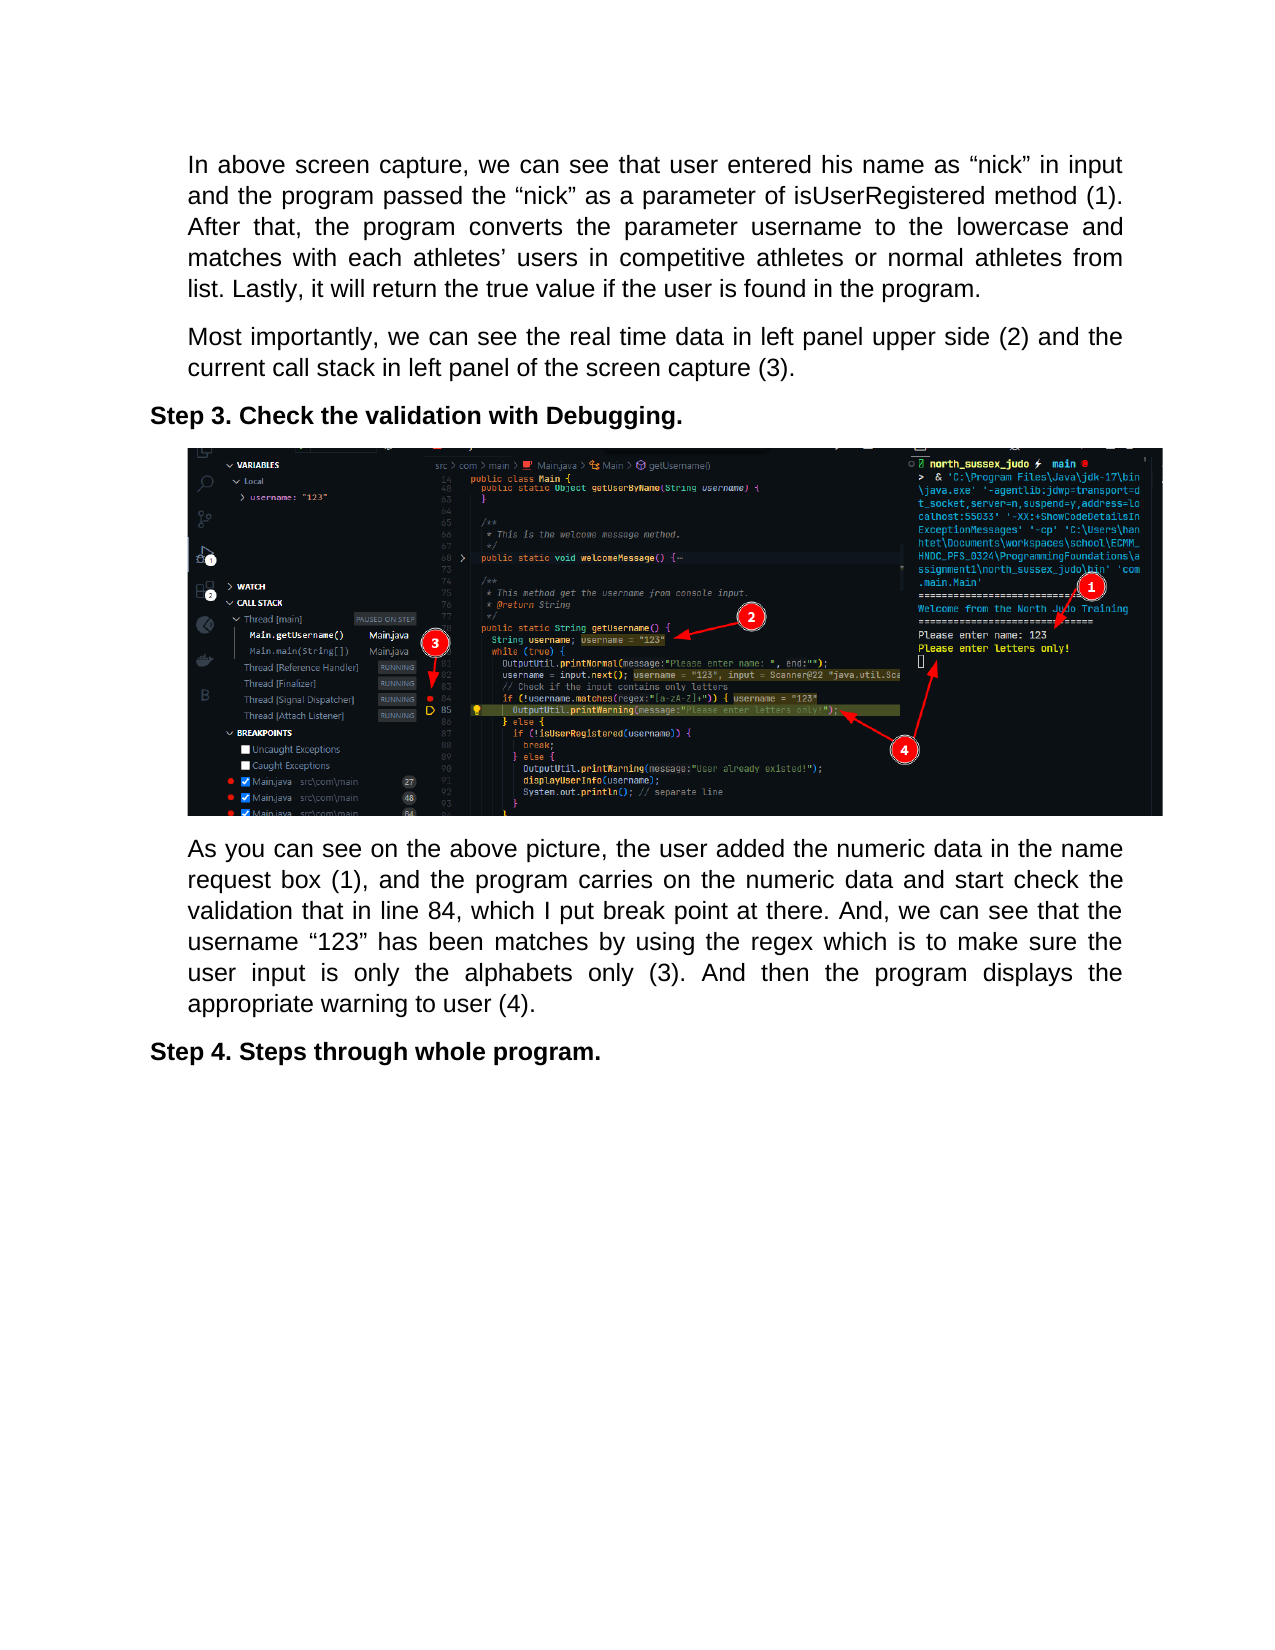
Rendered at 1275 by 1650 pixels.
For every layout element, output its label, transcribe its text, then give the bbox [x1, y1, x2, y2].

text Step 3. Check the validation with Debugging. [150, 401, 1125, 429]
text In above screen capture, we can see that user entered his name as “nick” in input and the program passed the “nick” as a parameter of isUserRegistered method (1). After that, the program converts the parameter username to the lowercase and matches with each athletes’ users in competitive athletes or normal athletes from list. Lastly, it will return the true value if the user is found in the program. [187, 150, 1125, 303]
text As you can see on the above picture, the user added the numeric data in the name request box (1), and the program carries on the numeric data and start check the validation that in line 84, which I put break point at there. And, we can see that the username “123” has been matches by using the regex which is to make sure the user input is only the alphabets only (3). And then the program displays the appropriate warning to user (4). [187, 834, 1125, 1018]
picture [187, 448, 1163, 816]
text Step 4. Steps through whole program. [150, 1037, 1125, 1066]
text Most importantly, we can see the real time data in left panel upper side (2) and the current call stack in left panel of the screen capture (3). [187, 322, 1125, 382]
